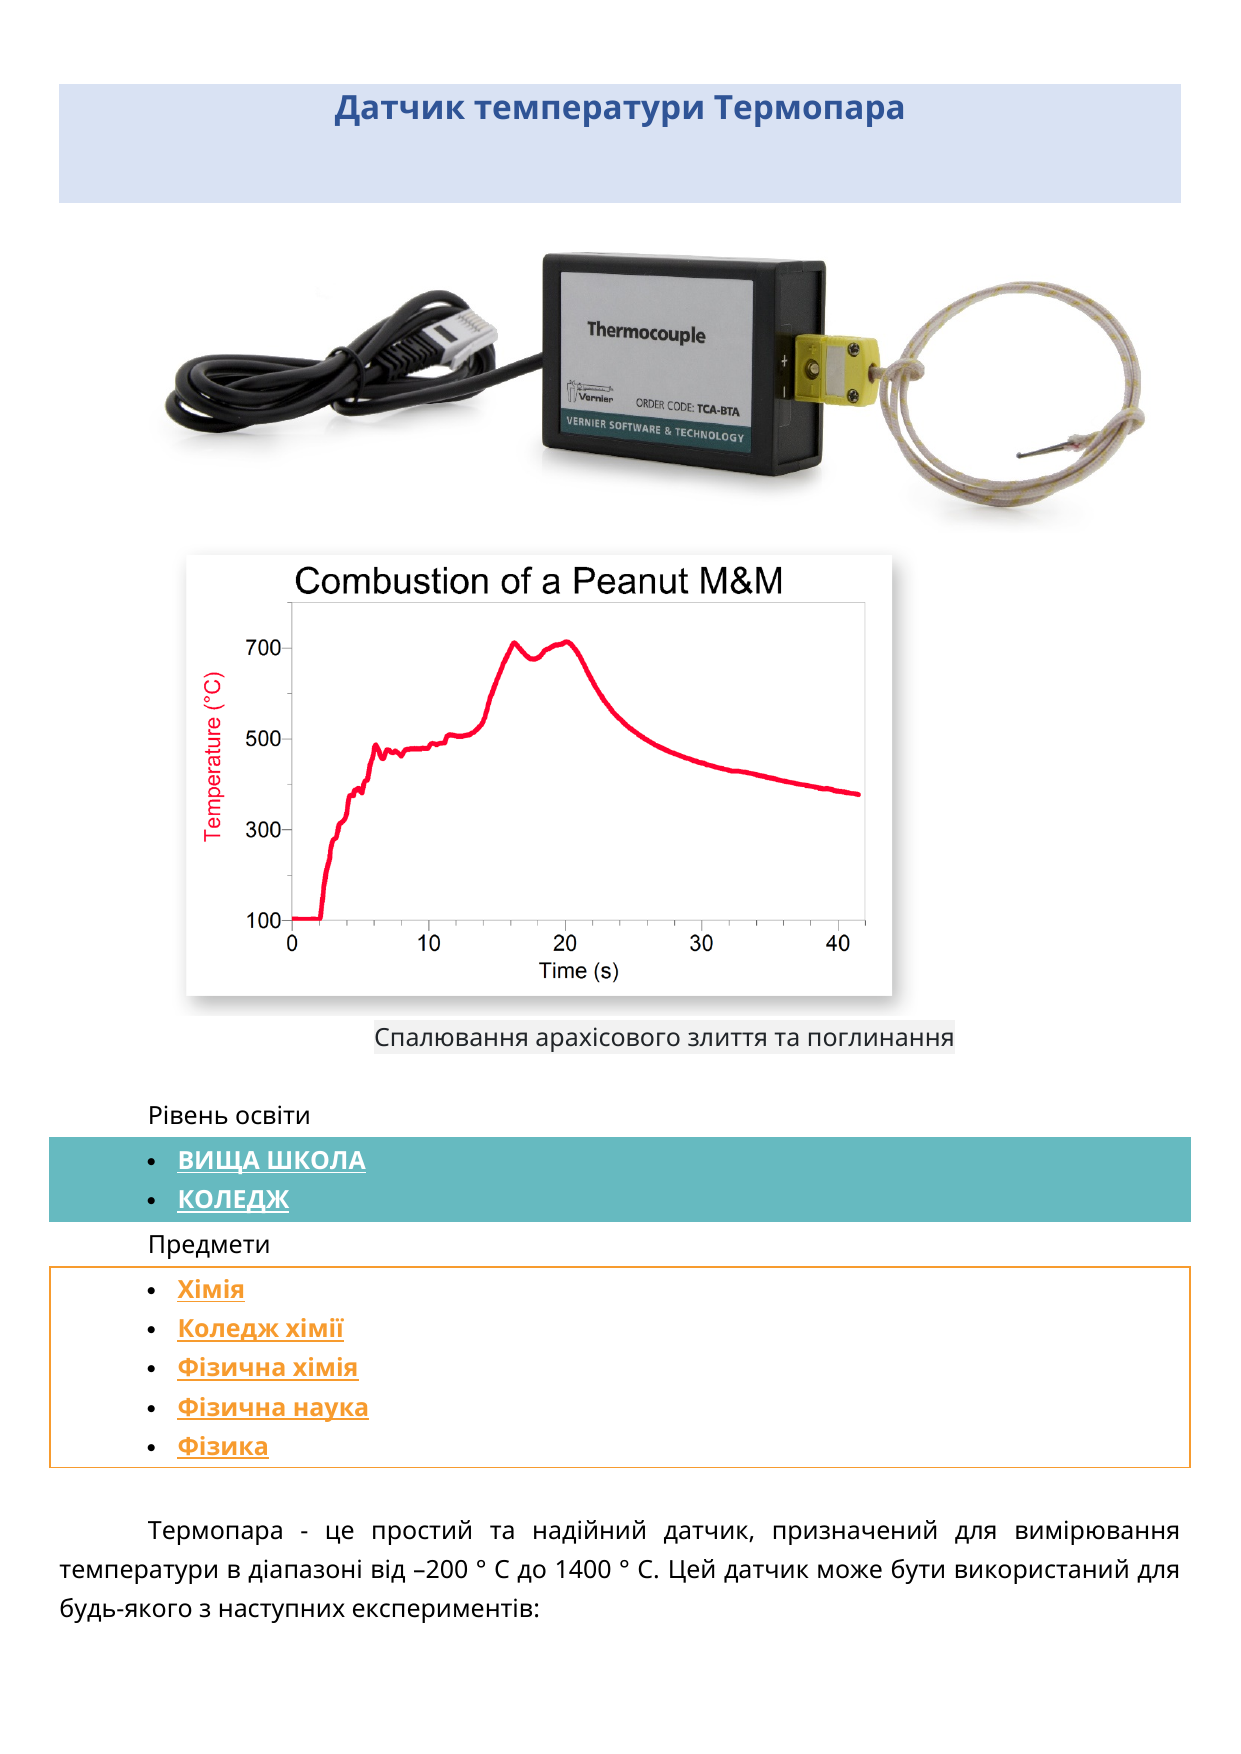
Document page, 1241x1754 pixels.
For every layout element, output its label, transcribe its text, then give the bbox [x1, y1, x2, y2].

picture [147, 207, 1161, 533]
picture [147, 536, 925, 1016]
list Фізика [51, 1423, 1189, 1467]
text Спалювання арахісового злиття та поглинання [59, 1019, 1181, 1054]
subtitle Предмети [59, 1227, 1181, 1261]
list Хімія [51, 1268, 1189, 1305]
text Термопара - це простий та надійний датчик, призначений для вимірювання температури в діапазоні від –200 ° C до 1400 ° C. Цей датчик може бути використаний для будь-якого з наступних експериментів: [59, 1512, 1181, 1625]
subtitle Датчик температури Термопара [59, 84, 1181, 129]
subtitle Рівень освіти [59, 1098, 1181, 1132]
list ВИЩА ШКОЛА [51, 1139, 1189, 1176]
list Фізична наука [51, 1383, 1189, 1423]
list Фізична хімія [51, 1344, 1189, 1383]
list КОЛЕДЖ [51, 1176, 1189, 1220]
list Коледж хімії [51, 1305, 1189, 1344]
